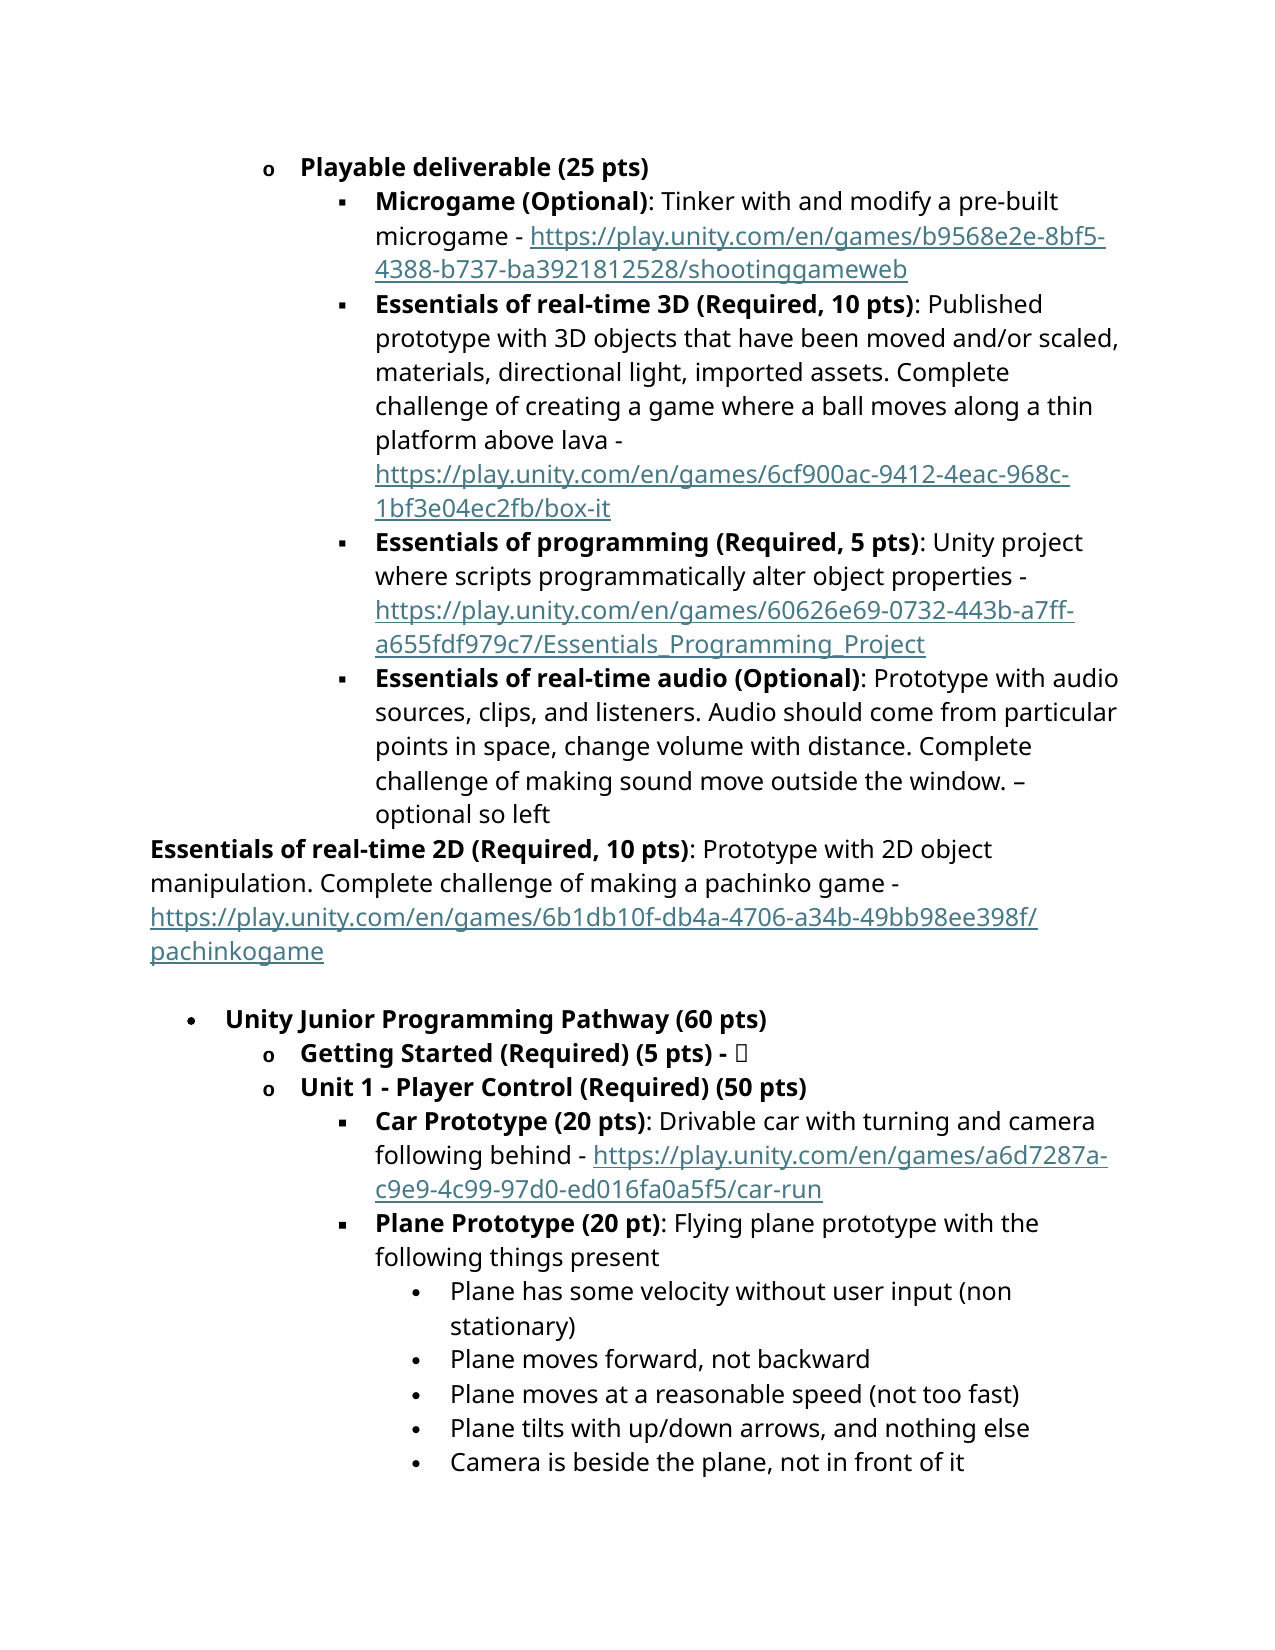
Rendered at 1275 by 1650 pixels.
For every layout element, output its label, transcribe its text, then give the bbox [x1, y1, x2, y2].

list Car Prototype (20 pts): Drivable car with turning and camera following behind - https://play.unity.com/en/games/a6d7287a-c9e9-4c99-97d0-ed016fa0a5f5/car-run [337, 1104, 1125, 1206]
list Plane moves at a reasonable speed (not too fast) [412, 1376, 1125, 1410]
list Playable deliverable (25 pts) [262, 150, 1125, 184]
list Plane tilts with up/down arrows, and nothing else [412, 1410, 1125, 1444]
list Essentials of programming (Required, 5 pts): Unity project where scripts programmatically alter object properties - https://play.unity.com/en/games/60626e69-0732-443b-a7ff-a655fdf979c7/Essentials_Programming_Project [337, 525, 1125, 661]
list Plane has some velocity without user input (non stationary) [412, 1274, 1125, 1342]
list Essentials of real-time audio (Optional): Prototype with audio sources, clips, and listeners. Audio should come from particular points in space, change volume with distance. Complete challenge of making sound move outside the window. – optional so left [337, 661, 1125, 831]
list Plane moves forward, not backward [412, 1342, 1125, 1376]
list Plane Prototype (20 pt): Flying plane prototype with the following things present [337, 1206, 1125, 1274]
list Unity Junior Programming Pathway (60 pts) [187, 1002, 1125, 1036]
list Essentials of real-time 3D (Required, 10 pts): Published prototype with 3D objects that have been moved and/or scaled, materials, directional light, imported assets. Complete challenge of creating a game where a ball moves along a thin platform above lava - https://play.unity.com/en/games/6cf900ac-9412-4eac-968c-1bf3e04ec2fb/box-it [337, 286, 1125, 525]
list Getting Started (Required) (5 pts) - ✅ [262, 1036, 1125, 1070]
list Microgame (Optional): Tinker with and modify a pre-built microgame - https://play.unity.com/en/games/b9568e2e-8bf5-4388-b737-ba3921812528/shootinggameweb [337, 184, 1125, 286]
list Unit 1 - Player Control (Required) (50 pts) [262, 1070, 1125, 1104]
list Camera is beside the plane, not in front of it [412, 1444, 1125, 1478]
text Essentials of real-time 2D (Required, 10 pts): Prototype with 2D object manipulation. Complete challenge of making a pachinko game - https://play.unity.com/en/games/6b1db10f-db4a-4706-a34b-49bb98ee398f/pachinkogame [150, 831, 1125, 967]
